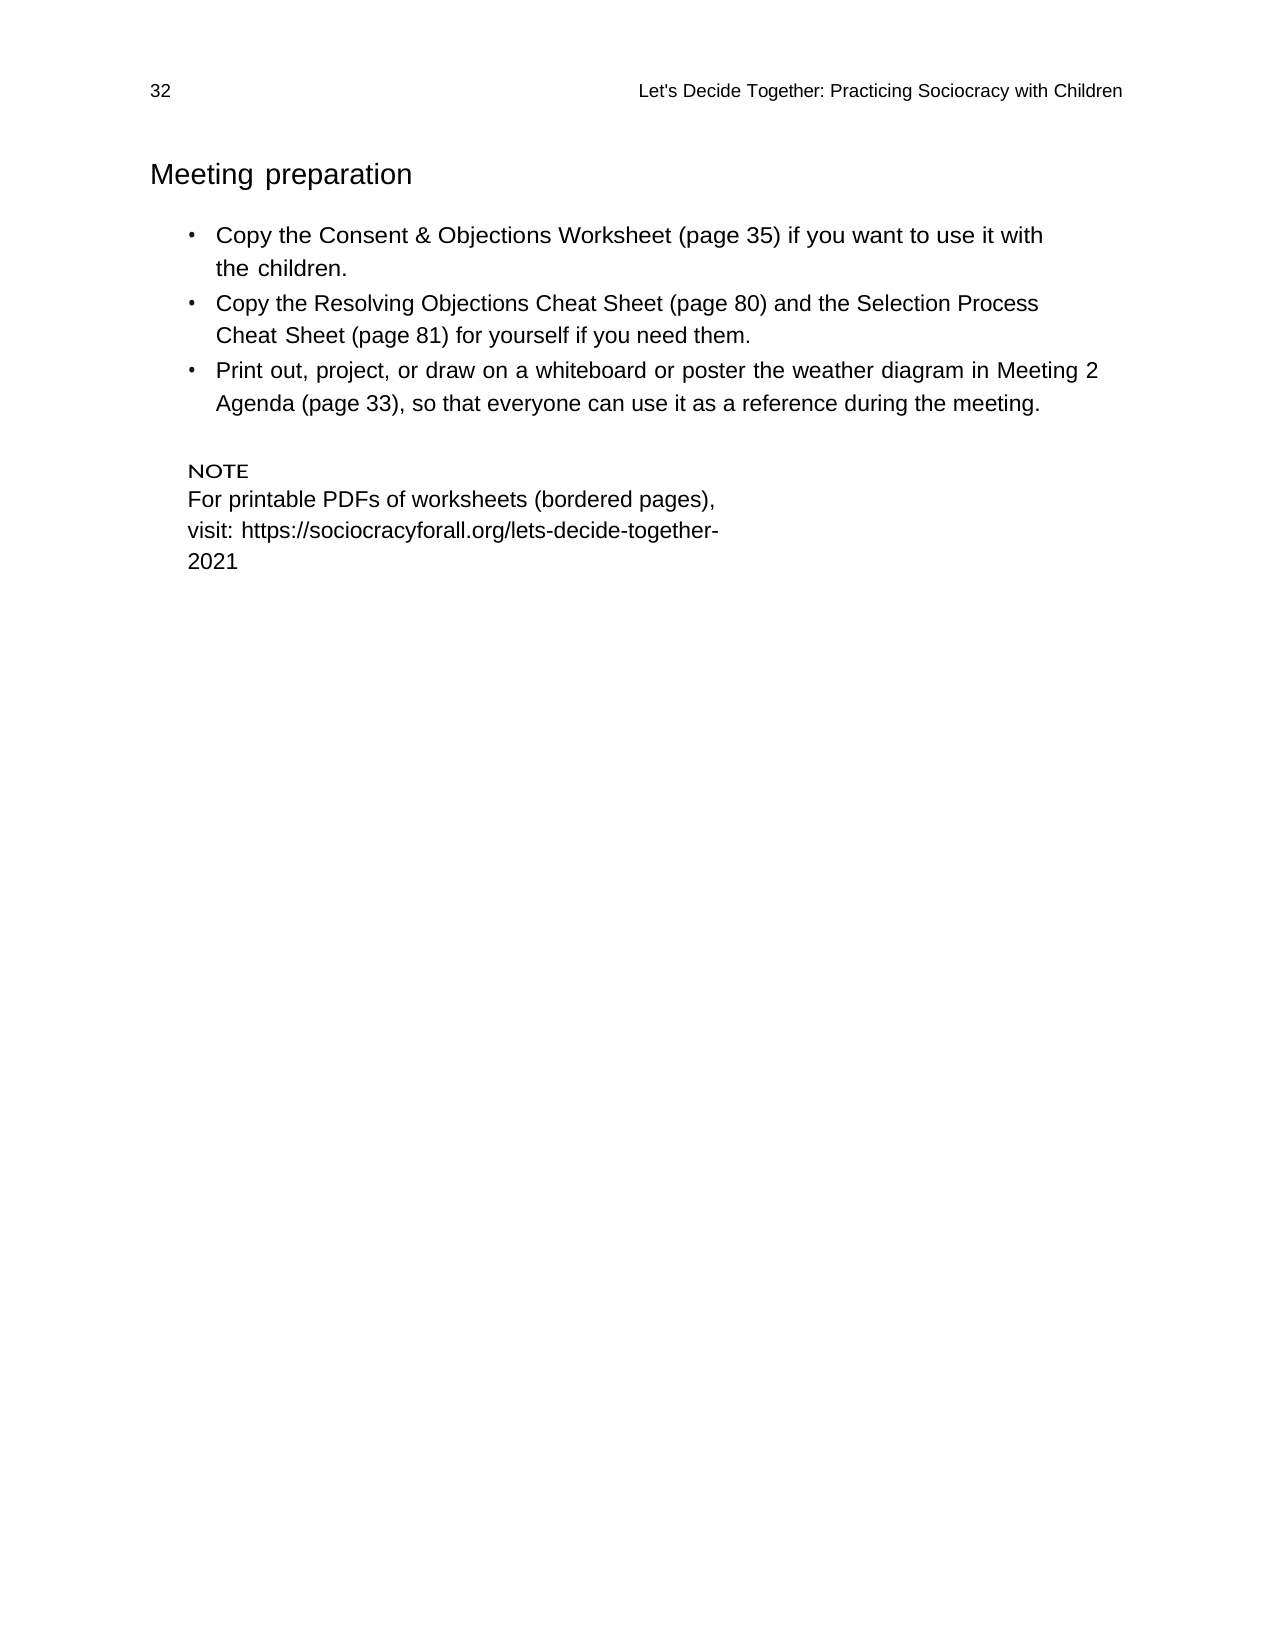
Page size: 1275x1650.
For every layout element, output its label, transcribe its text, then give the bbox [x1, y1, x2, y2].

text NOTE [187, 458, 1137, 483]
list Copy the Consent & Objections Worksheet (page 35) if you want to use it with the children. [187, 219, 1055, 282]
list Print out, project, or draw on a whiteboard or poster the weather diagram in Meeting 2 Agenda (page 33), so that everyone can use it as a reference during the meeting. [187, 354, 1104, 416]
list Copy the Resolving Objections Cheat Sheet (page 80) and the Selection Process Cheat Sheet (page 81) for yourself if you need them. [187, 287, 1104, 349]
subtitle Meeting preparation [150, 157, 1137, 191]
text For printable PDFs of worksheets (bordered pages), visit: https://sociocracyforall.org/lets-decide-together-2021 [187, 486, 767, 574]
